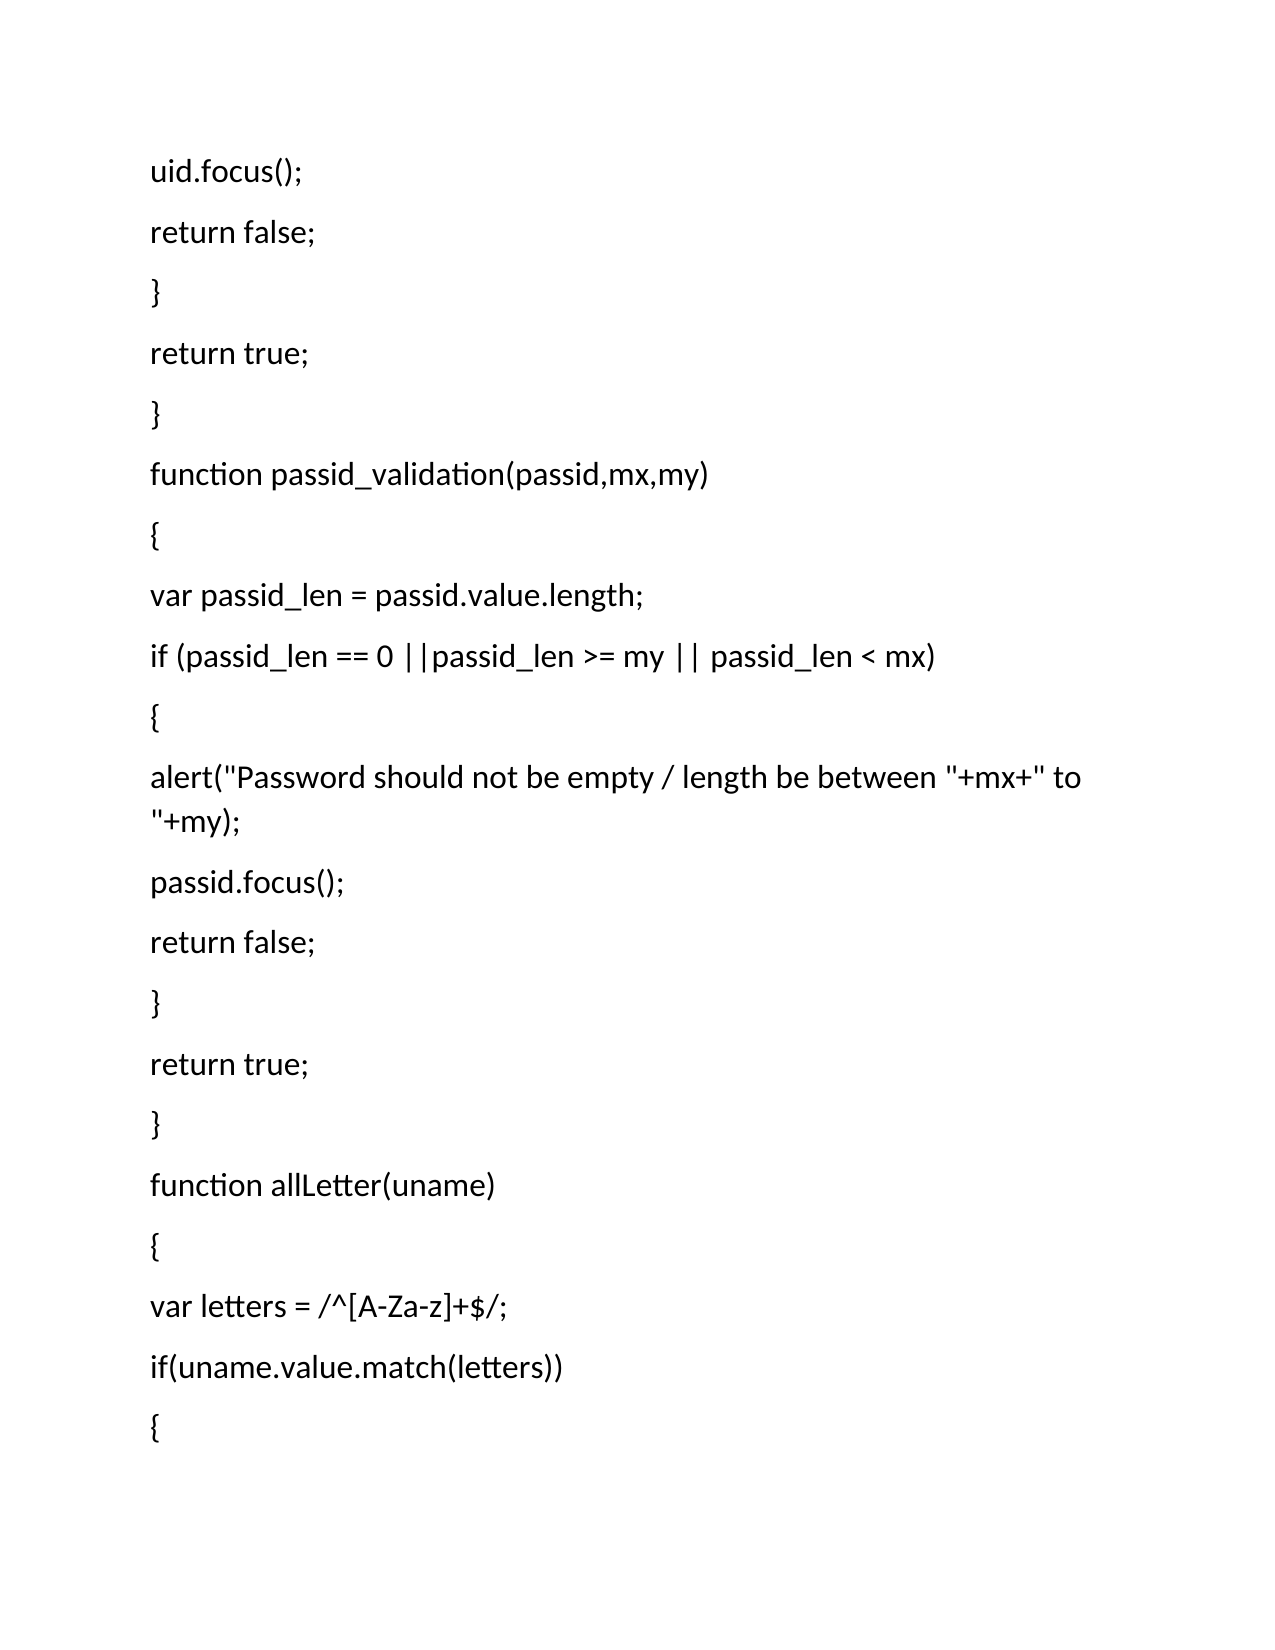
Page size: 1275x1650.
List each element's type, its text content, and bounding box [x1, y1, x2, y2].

text if (passid_len == 0 ||passid_len >= my || passid_len < mx) [150, 635, 1125, 676]
text var passid_len = passid.value.length; [150, 574, 1125, 615]
text } [150, 982, 1125, 1023]
text { [150, 696, 1125, 736]
text return false; [150, 211, 1125, 251]
text { [150, 1406, 1125, 1447]
text } [150, 392, 1125, 433]
text } [150, 271, 1125, 312]
text function allLetter(uname) [150, 1164, 1125, 1205]
text { [150, 514, 1125, 554]
text { [150, 1224, 1125, 1265]
text alert("Password should not be empty / length be between "+mx+" to "+my); [150, 756, 1125, 841]
text } [150, 1103, 1125, 1144]
text return false; [150, 921, 1125, 962]
text uid.focus(); [150, 150, 1125, 191]
text if(uname.value.match(letters)) [150, 1346, 1125, 1387]
text function passid_validation(passid,mx,my) [150, 453, 1125, 494]
text passid.focus(); [150, 861, 1125, 902]
text var letters = /^[A-Za-z]+$/; [150, 1285, 1125, 1326]
text return true; [150, 1043, 1125, 1083]
text return true; [150, 332, 1125, 373]
